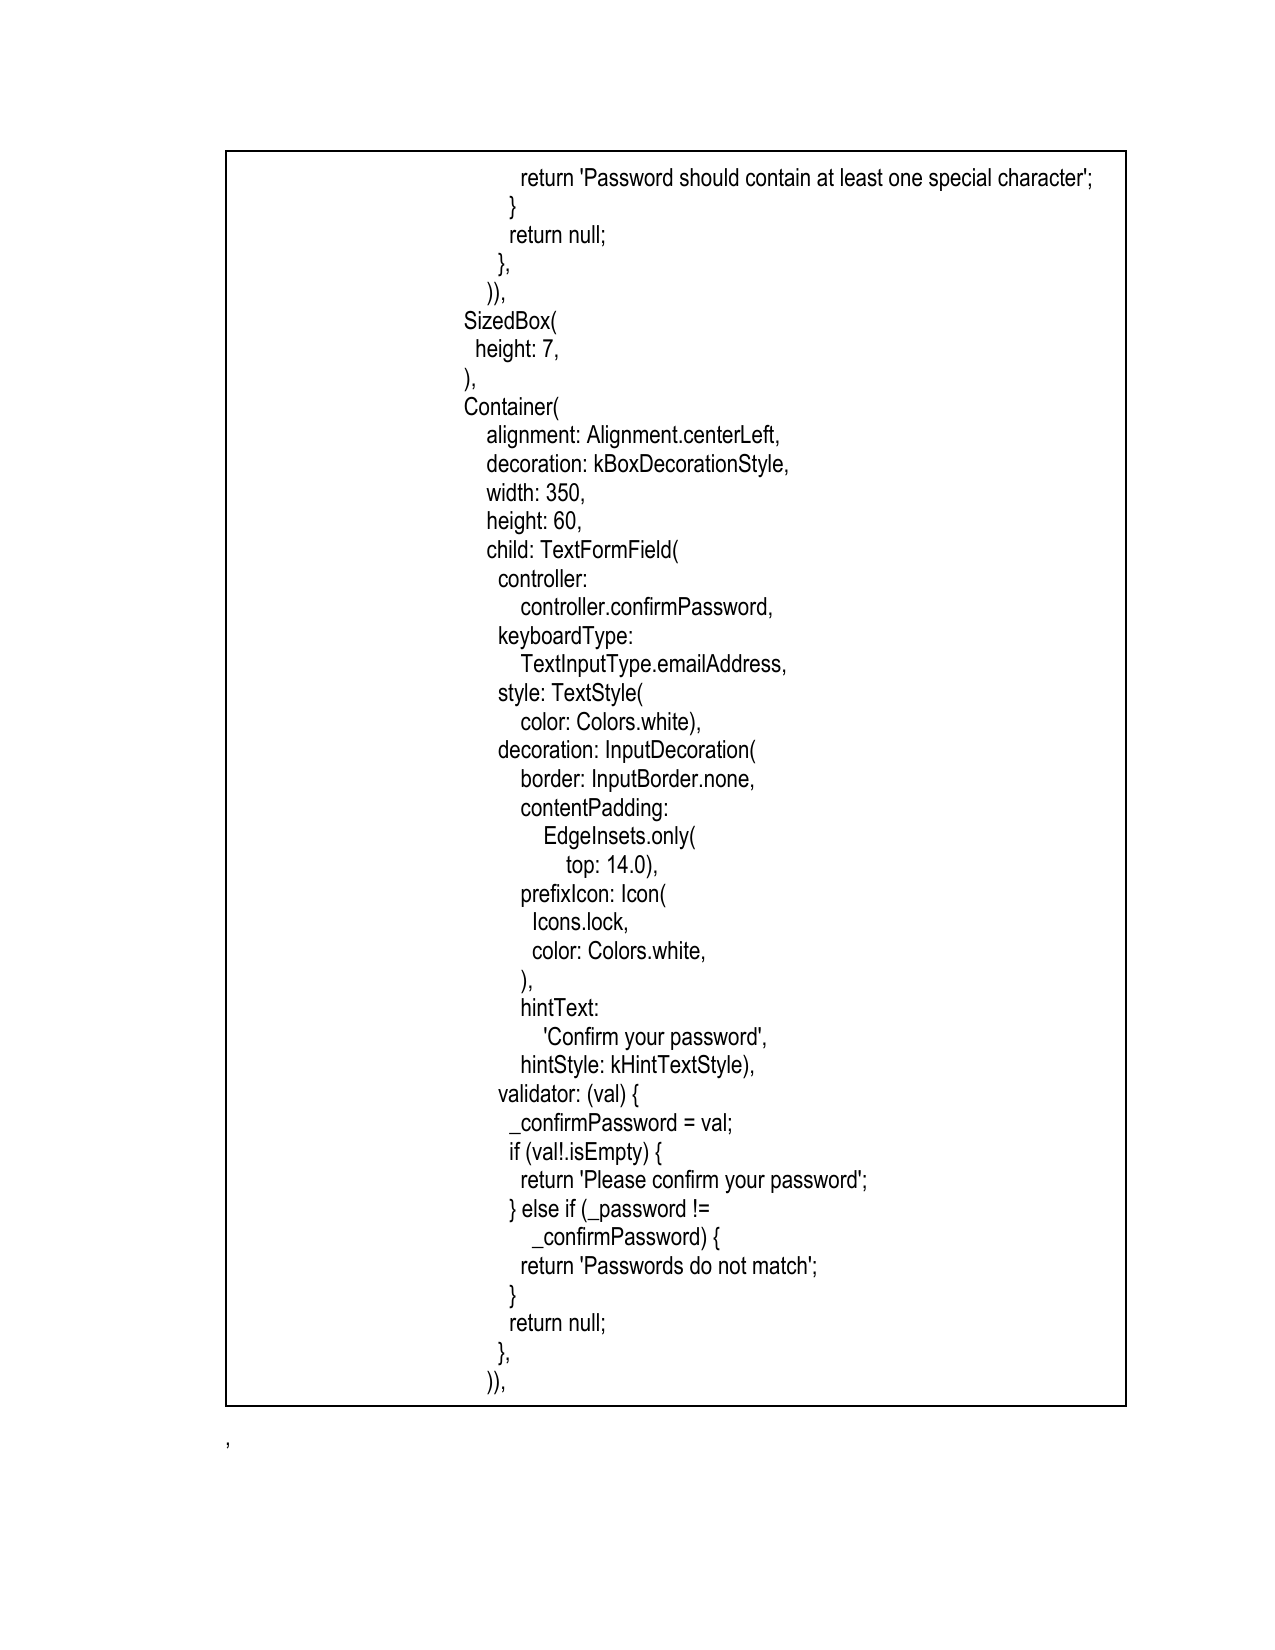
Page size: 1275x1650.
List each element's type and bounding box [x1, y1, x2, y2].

table_header [227, 152, 1125, 1405]
